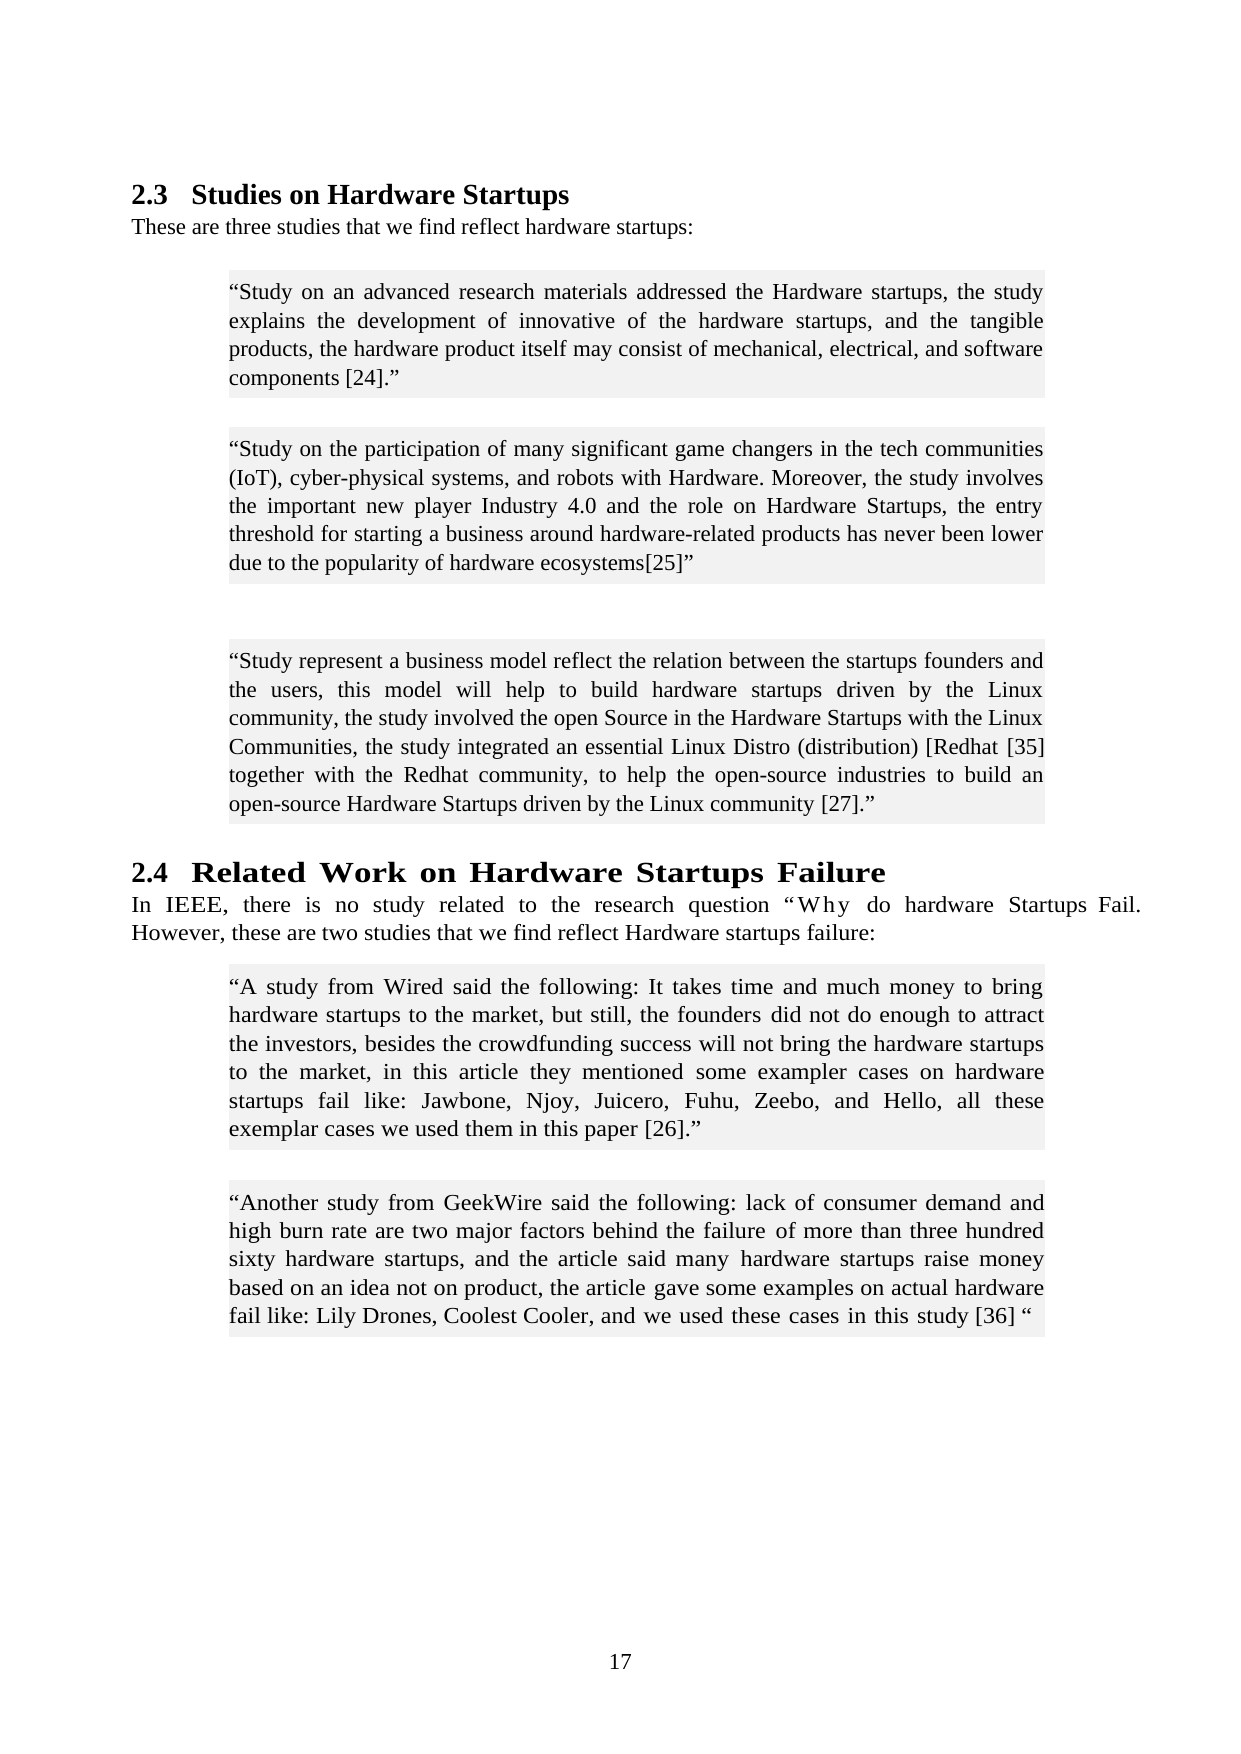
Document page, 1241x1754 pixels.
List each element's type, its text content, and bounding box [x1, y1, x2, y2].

text “A study from Wired said the following: It takes time and much money to bring hardware startups to the market, but still, the founders did not do enough to attract the investors, besides the crowdfunding success will not bring the hardware startups to the market, in this article they mentioned some exampler cases on hardware startups fail like: Jawbone, Njoy, Juicero, Fuhu, Zeebo, and Hello, all these exemplar cases we used them in this paper [26].” [229, 971, 1045, 1143]
text These are three studies that we find reflect hardware startups: [131, 213, 1142, 268]
text “Study on an advanced research materials addressed the Hardware startups, the study explains the development of innovative of the hardware startups, and the tangible products, the hardware product itself may consist of mechanical, electrical, and software components [24].” [229, 276, 1045, 392]
text “Study represent a business model reflect the relation between the startups founders and the users, this model will help to build hardware startups driven by the Linux community, the study involved the open Source in the Hardware Startups with the Linux Communities, the study integrated an essential Linux Distro (distribution) [Redhat [35] together with the Redhat community, to help the open-source industries to build an open-source Hardware Startups driven by the Linux community [27].” [229, 645, 1045, 818]
text “Another study from GeekWire said the following: lack of consumer demand and high burn rate are two major factors behind the failure of more than three hundred sixty hardware startups, and the article said many hardware startups raise money based on an idea not on product, the article gave some examples on actual hardware fail like: Lily Drones, Coolest Cooler, and we used these cases in this study [36] “ [229, 1187, 1045, 1331]
text “Study on the participation of many significant game changers in the tech communities (IoT), cyber-physical systems, and robots with Hardware. Moreover, the study involves the important new player Industry 4.0 and the role on Hardware Startups, the entry threshold for starting a business around hardware-related products has never been lower due to the popularity of hardware ecosystems[25]” [229, 433, 1045, 577]
text In IEEE, there is no study related to the research question “Why do hardware Startups Fail. However, these are two studies that we find reflect Hardware startups failure: [131, 891, 1142, 946]
subtitle Studies on Hardware Startups [131, 177, 1142, 211]
subtitle Related Work on Hardware Startups Failure [131, 855, 1142, 888]
